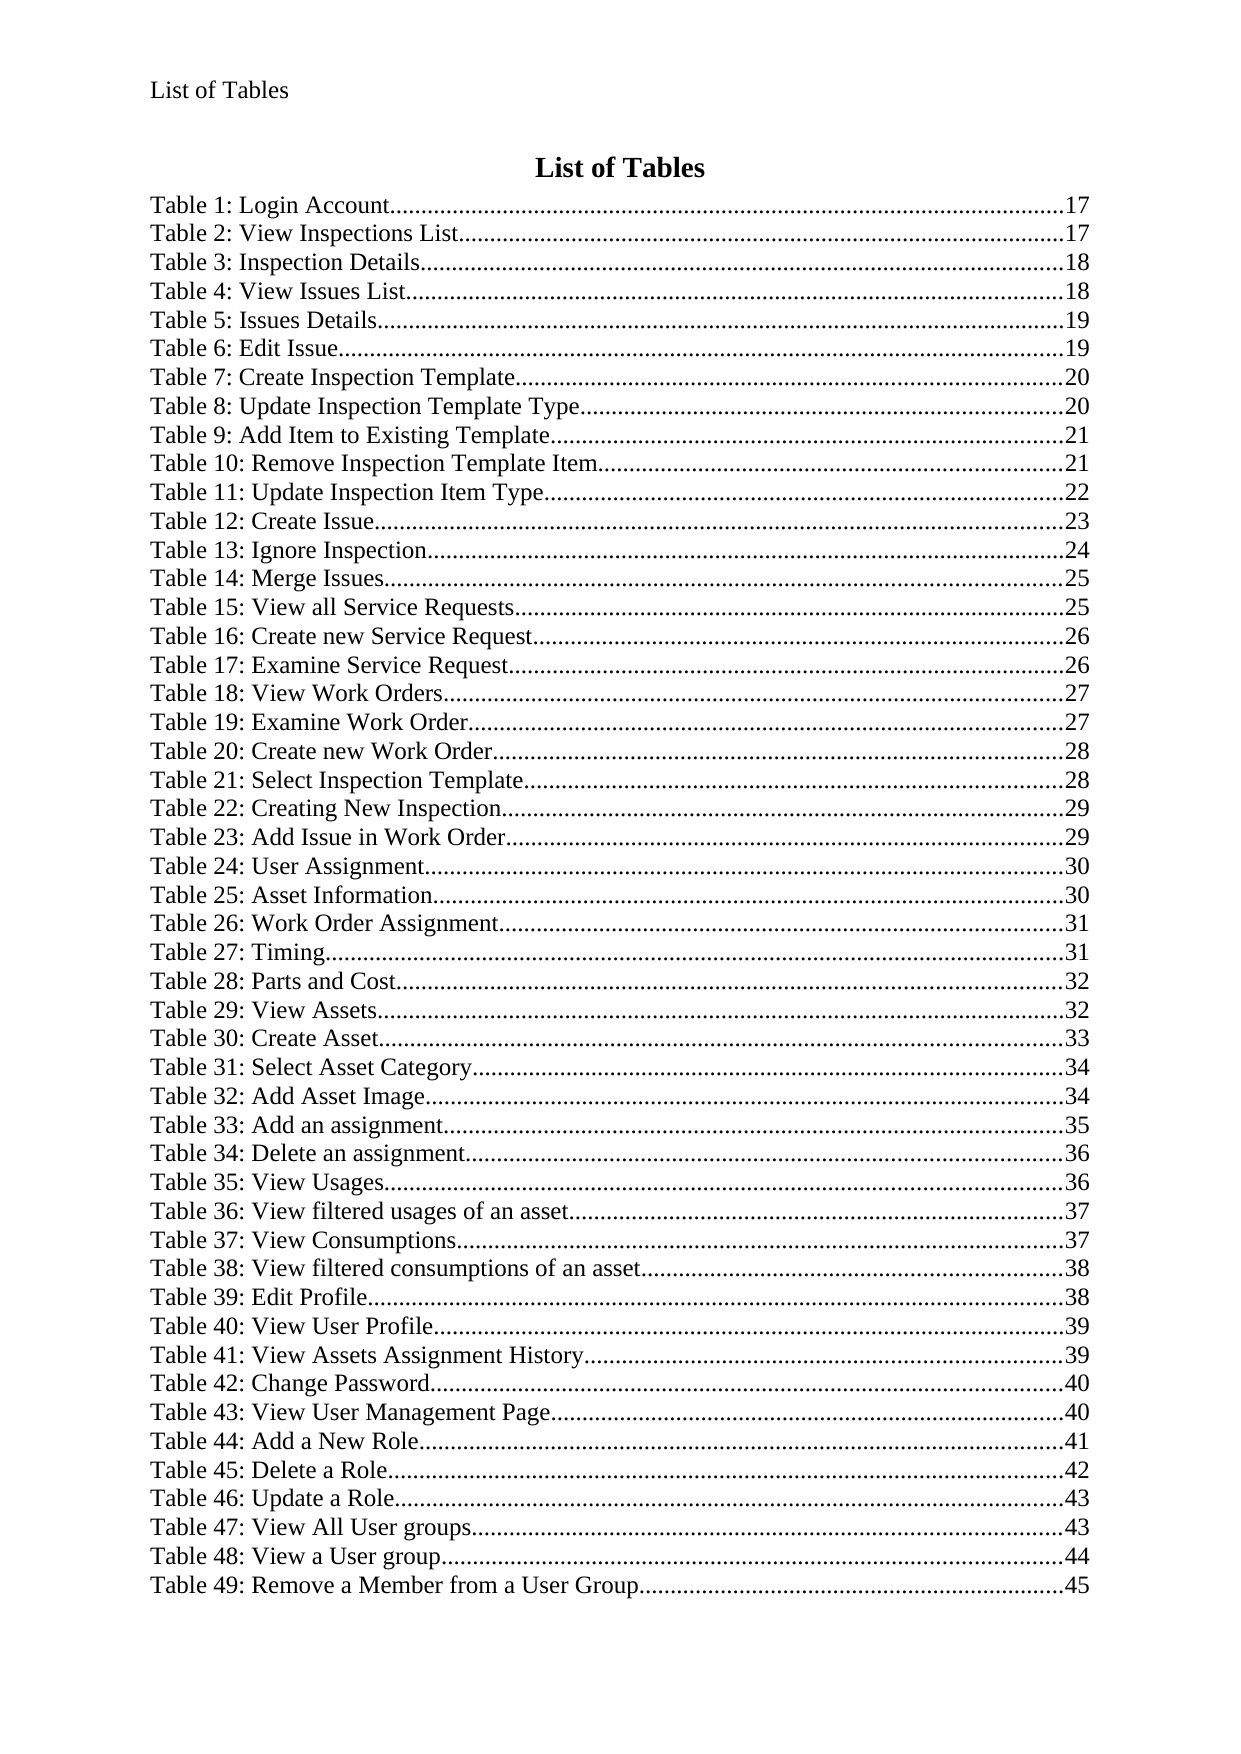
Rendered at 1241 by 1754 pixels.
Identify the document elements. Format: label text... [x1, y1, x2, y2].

text Table 9: Add Item to Existing Template 21 [150, 420, 1090, 448]
text Table 36: View filtered usages of an asset 37 [150, 1196, 1090, 1225]
text Table 41: View Assets Assignment History 39 [150, 1340, 1090, 1368]
text Table 8: Update Inspection Template Type 20 [150, 391, 1090, 420]
text Table 22: Creating New Inspection 29 [150, 793, 1090, 822]
text Table 15: View all Service Requests 25 [150, 592, 1090, 621]
text Table 42: Change Password 40 [150, 1368, 1090, 1397]
text Table 43: View User Management Page 40 [150, 1397, 1090, 1426]
text Table 33: Add an assignment 35 [150, 1110, 1090, 1138]
text Table 21: Select Inspection Template 28 [150, 765, 1090, 793]
text Table 12: Create Issue 23 [150, 506, 1090, 535]
text Table 45: Delete a Role 42 [150, 1455, 1090, 1483]
text Table 13: Ignore Inspection 24 [150, 535, 1090, 563]
text Table 40: View User Profile 39 [150, 1311, 1090, 1340]
text Table 49: Remove a Member from a User Group 45 [150, 1570, 1090, 1598]
text Table 5: Issues Details 19 [150, 305, 1090, 333]
subtitle List of Tables [150, 150, 1090, 183]
text Table 6: Edit Issue 19 [150, 333, 1090, 362]
text Table 30: Create Asset 33 [150, 1023, 1090, 1052]
text Table 14: Merge Issues 25 [150, 563, 1090, 592]
text Table 27: Timing 31 [150, 937, 1090, 966]
text Table 10: Remove Inspection Template Item 21 [150, 448, 1090, 477]
text Table 37: View Consumptions 37 [150, 1225, 1090, 1253]
text Table 25: Asset Information 30 [150, 880, 1090, 908]
text Table 38: View filtered consumptions of an asset 38 [150, 1253, 1090, 1282]
text Table 23: Add Issue in Work Order 29 [150, 822, 1090, 851]
text Table 29: View Assets 32 [150, 995, 1090, 1023]
text Table 24: User Assignment 30 [150, 851, 1090, 880]
text Table 11: Update Inspection Item Type 22 [150, 477, 1090, 506]
text Table 34: Delete an assignment 36 [150, 1138, 1090, 1167]
text Table 17: Examine Service Request 26 [150, 650, 1090, 678]
text Table 1: Login Account 17 [150, 190, 1090, 218]
text Table 32: Add Asset Image 34 [150, 1081, 1090, 1110]
text Table 48: View a User group 44 [150, 1541, 1090, 1570]
text Table 44: Add a New Role 41 [150, 1426, 1090, 1455]
text Table 20: Create new Work Order 28 [150, 736, 1090, 765]
text Table 4: View Issues List 18 [150, 276, 1090, 305]
text Table 18: View Work Orders 27 [150, 678, 1090, 707]
text Table 2: View Inspections List 17 [150, 218, 1090, 247]
text Table 46: Update a Role 43 [150, 1483, 1090, 1512]
text Table 31: Select Asset Category 34 [150, 1052, 1090, 1081]
text Table 26: Work Order Assignment 31 [150, 908, 1090, 937]
text Table 35: View Usages 36 [150, 1167, 1090, 1196]
text Table 16: Create new Service Request 26 [150, 621, 1090, 650]
text Table 7: Create Inspection Template 20 [150, 362, 1090, 391]
text Table 19: Examine Work Order 27 [150, 707, 1090, 736]
text Table 3: Inspection Details 18 [150, 247, 1090, 276]
text Table 39: Edit Profile 38 [150, 1282, 1090, 1311]
text Table 47: View All User groups 43 [150, 1512, 1090, 1541]
text Table 28: Parts and Cost 32 [150, 966, 1090, 995]
